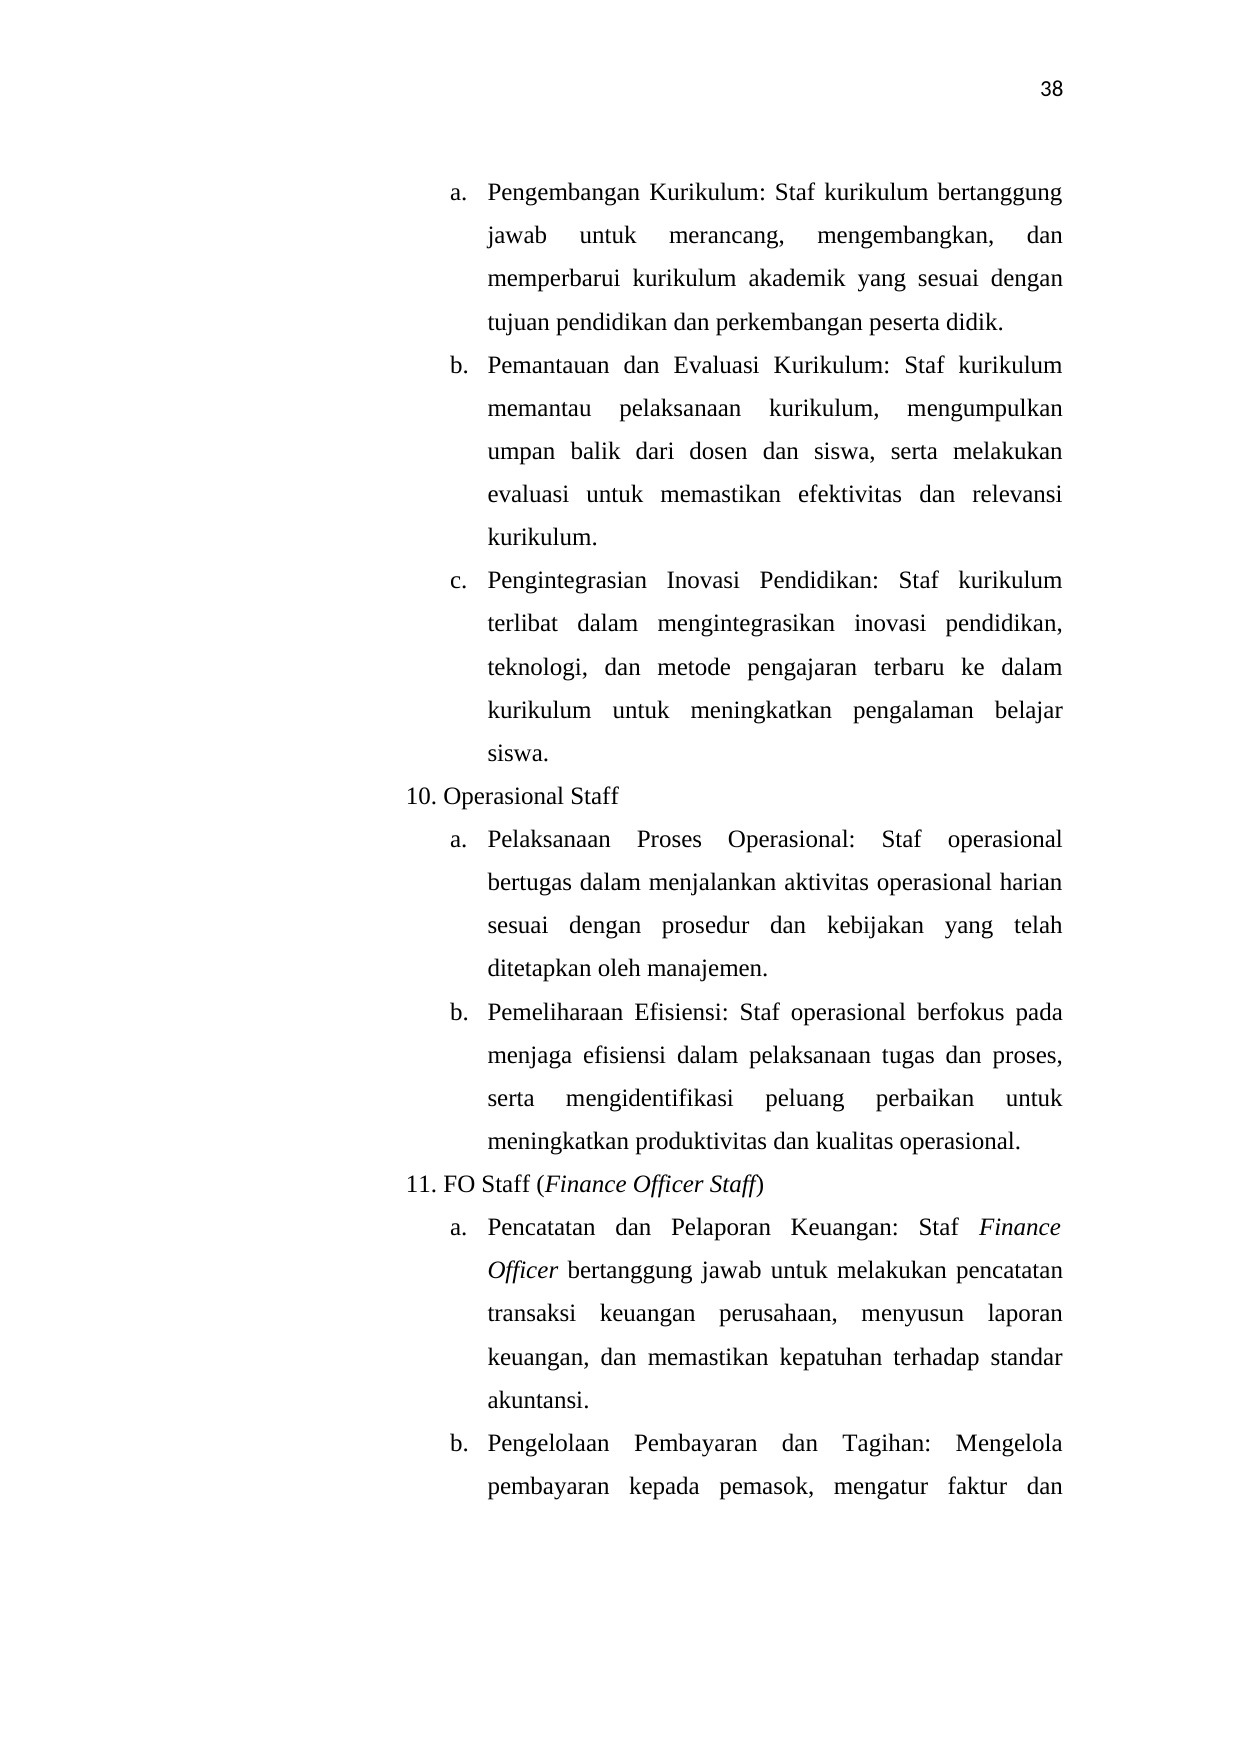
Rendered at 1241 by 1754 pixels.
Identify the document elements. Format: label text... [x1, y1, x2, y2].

list Pemeliharaan Efisiensi: Staf operasional berfokus pada menjaga efisiensi dalam pelaksanaan tugas dan proses, serta mengidentifikasi peluang perbaikan untuk meningkatkan produktivitas dan kualitas operasional. [450, 997, 1063, 1155]
list Pencatatan dan Pelaporan Keuangan: Staf Finance Officer bertanggung jawab untuk melakukan pencatatan transaksi keuangan perusahaan, menyusun laporan keuangan, dan memastikan kepatuhan terhadap standar akuntansi. [450, 1212, 1063, 1413]
list Operasional Staff [406, 781, 1063, 810]
list Pelaksanaan Proses Operasional: Staf operasional bertugas dalam menjalankan aktivitas operasional harian sesuai dengan prosedur dan kebijakan yang telah ditetapkan oleh manajemen. [450, 824, 1063, 982]
list FO Staff (Finance Officer Staff) [406, 1169, 1063, 1198]
list Pengembangan Kurikulum: Staf kurikulum bertanggung jawab untuk merancang, mengembangkan, dan memperbarui kurikulum akademik yang sesuai dengan tujuan pendidikan dan perkembangan peserta didik. [450, 177, 1063, 335]
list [450, 1428, 1063, 1500]
list Pemantauan dan Evaluasi Kurikulum: Staf kurikulum memantau pelaksanaan kurikulum, mengumpulkan umpan balik dari dosen dan siswa, serta melakukan evaluasi untuk memastikan efektivitas dan relevansi kurikulum. [450, 350, 1063, 551]
list Pengintegrasian Inovasi Pendidikan: Staf kurikulum terlibat dalam mengintegrasikan inovasi pendidikan, teknologi, dan metode pengajaran terbaru ke dalam kurikulum untuk meningkatkan pengalaman belajar siswa. [450, 565, 1063, 767]
